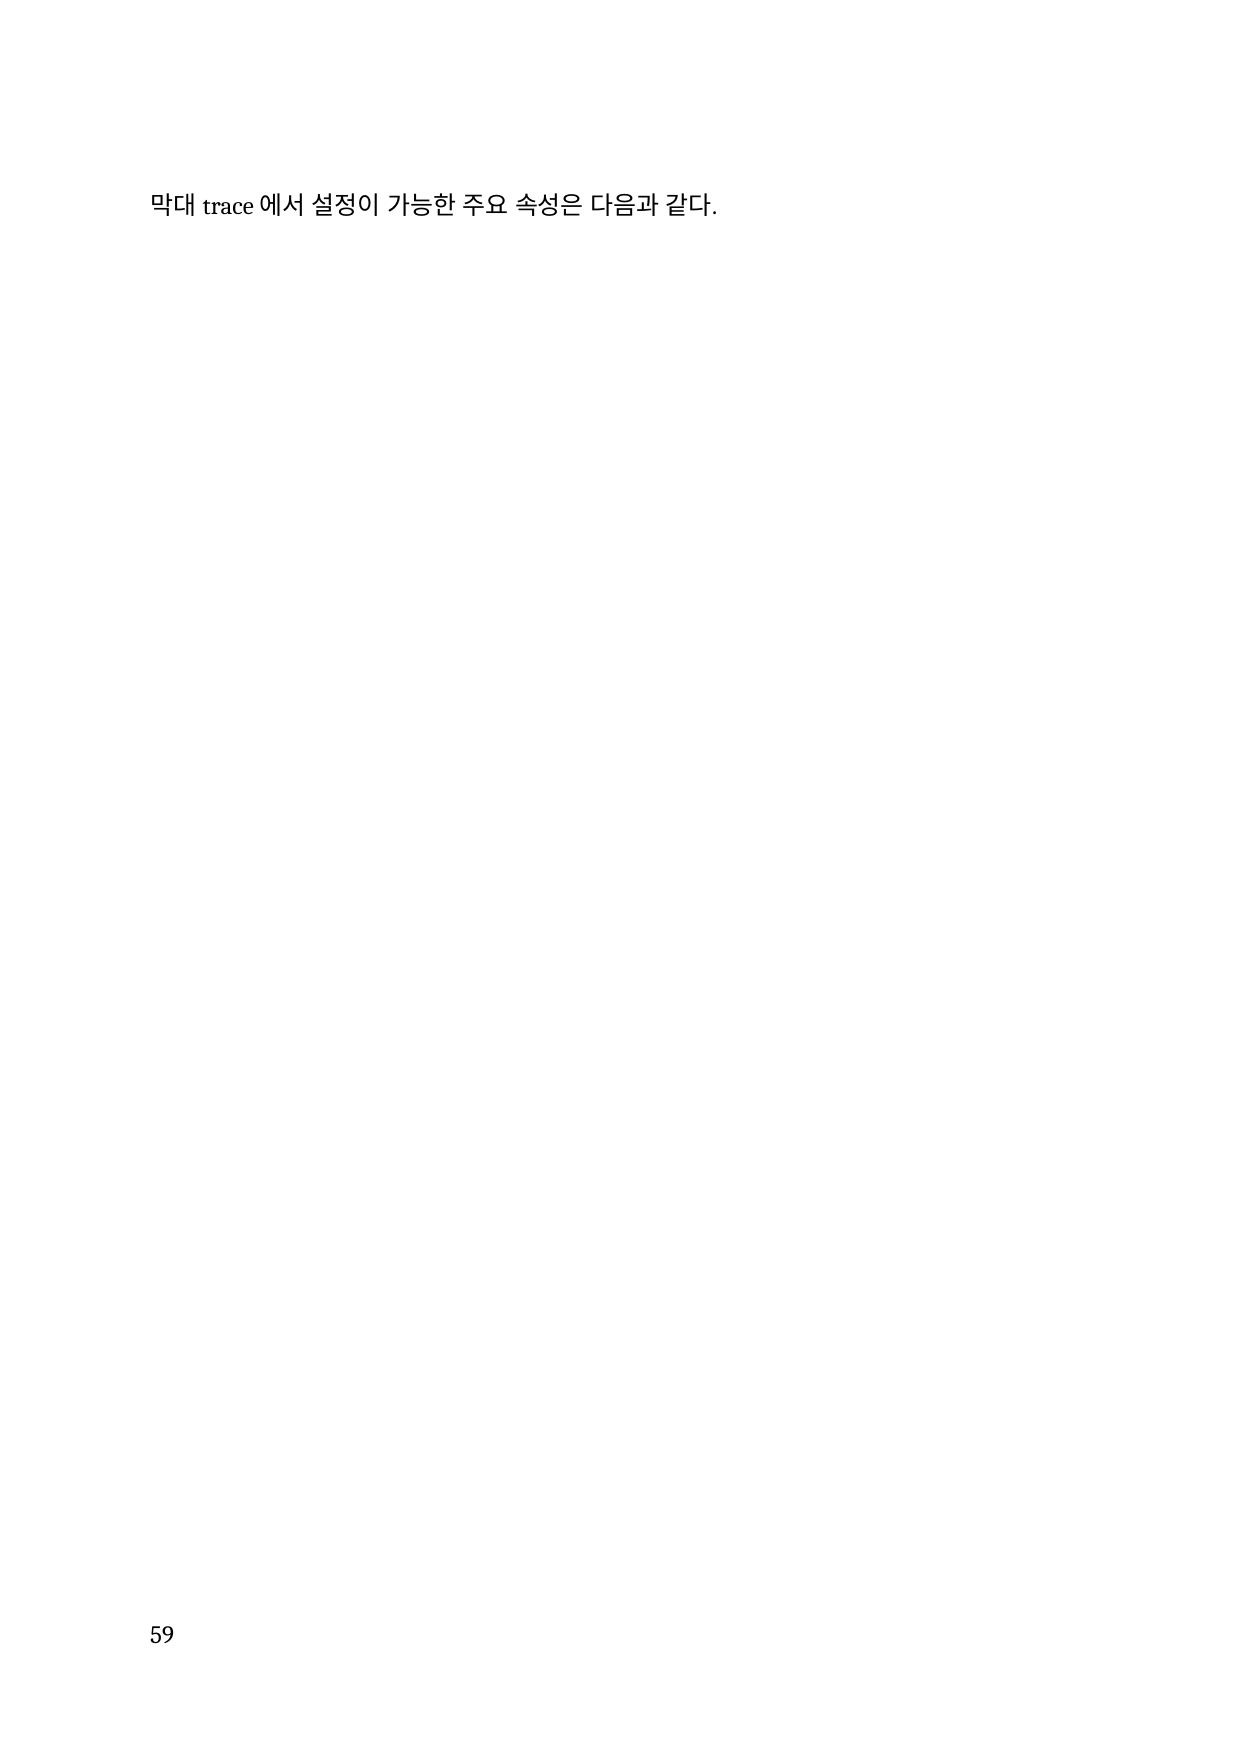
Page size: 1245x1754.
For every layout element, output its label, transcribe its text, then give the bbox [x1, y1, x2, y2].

text 막대 trace에서 설정이 가능한 주요 속성은 다음과 같다. [150, 187, 1170, 222]
